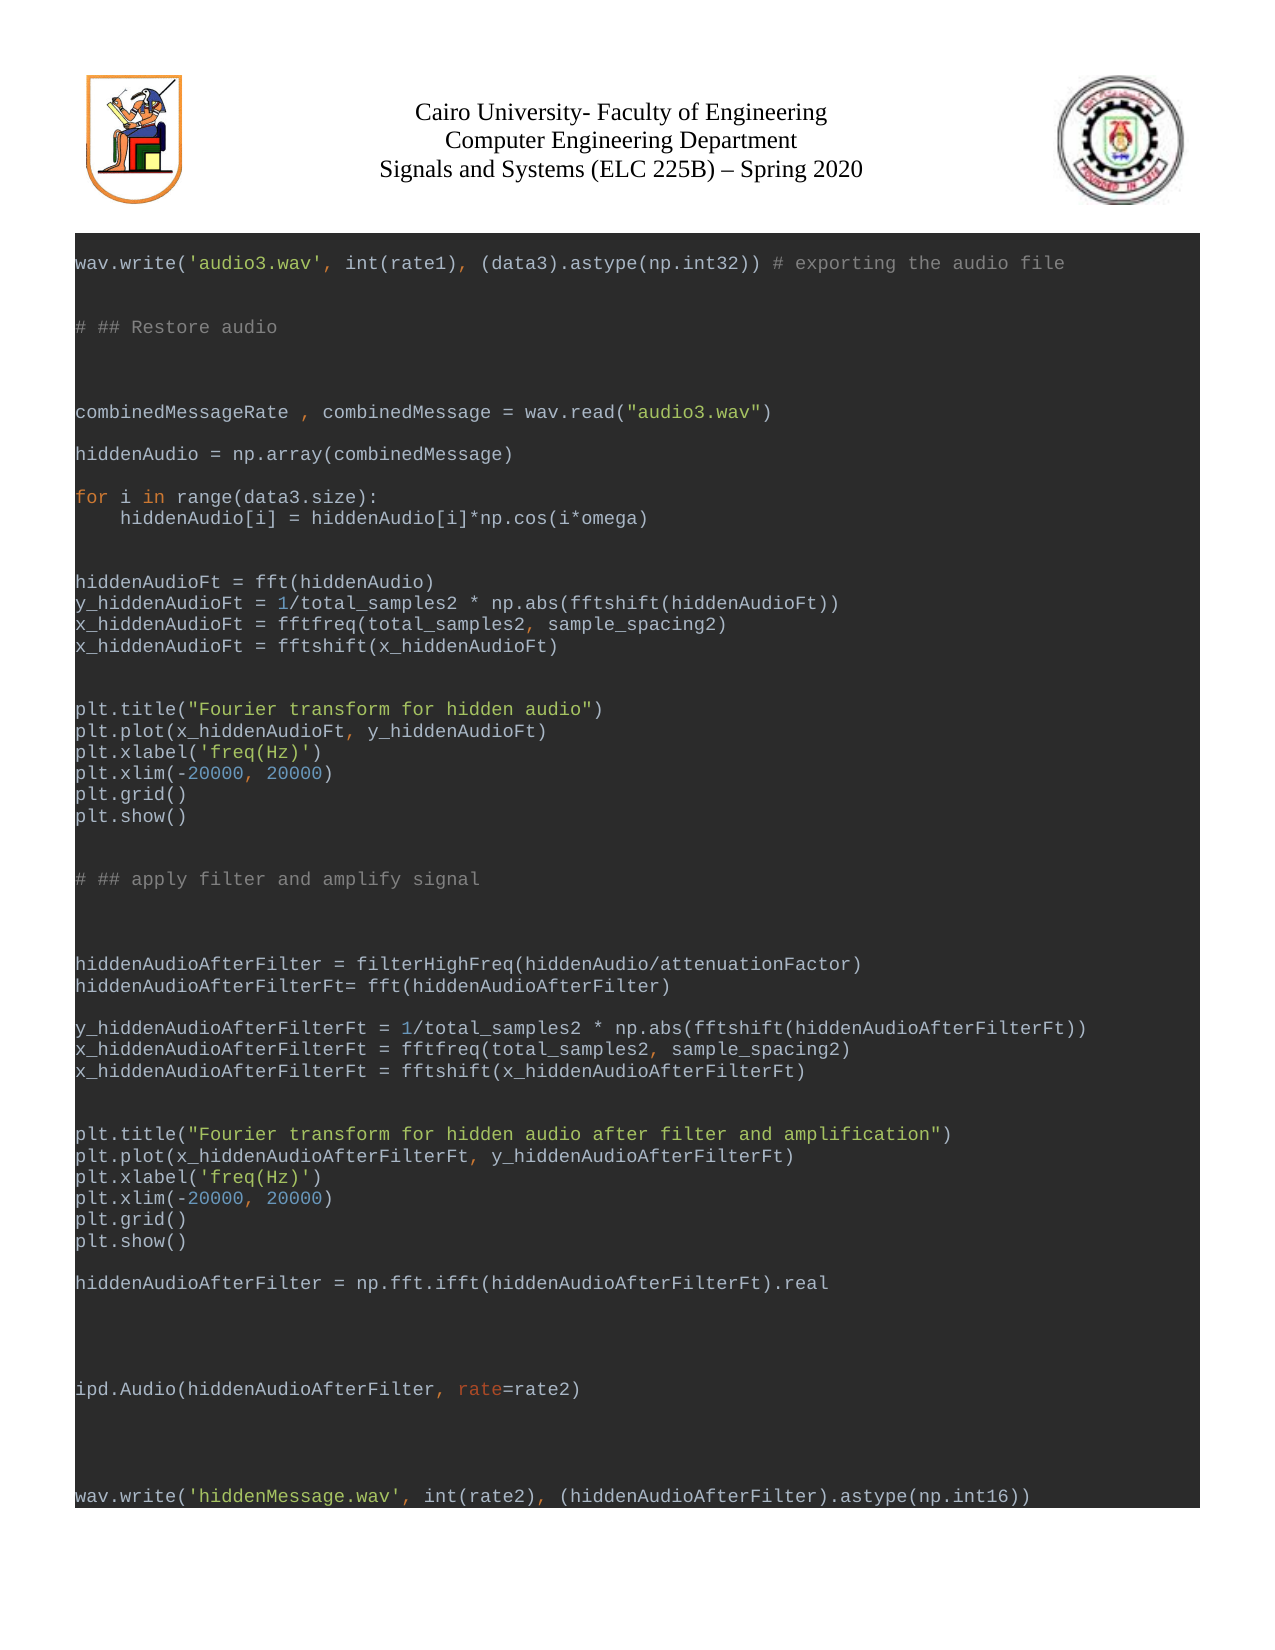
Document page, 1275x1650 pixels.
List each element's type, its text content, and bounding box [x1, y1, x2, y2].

picture [86, 75, 183, 205]
picture [1053, 75, 1189, 205]
